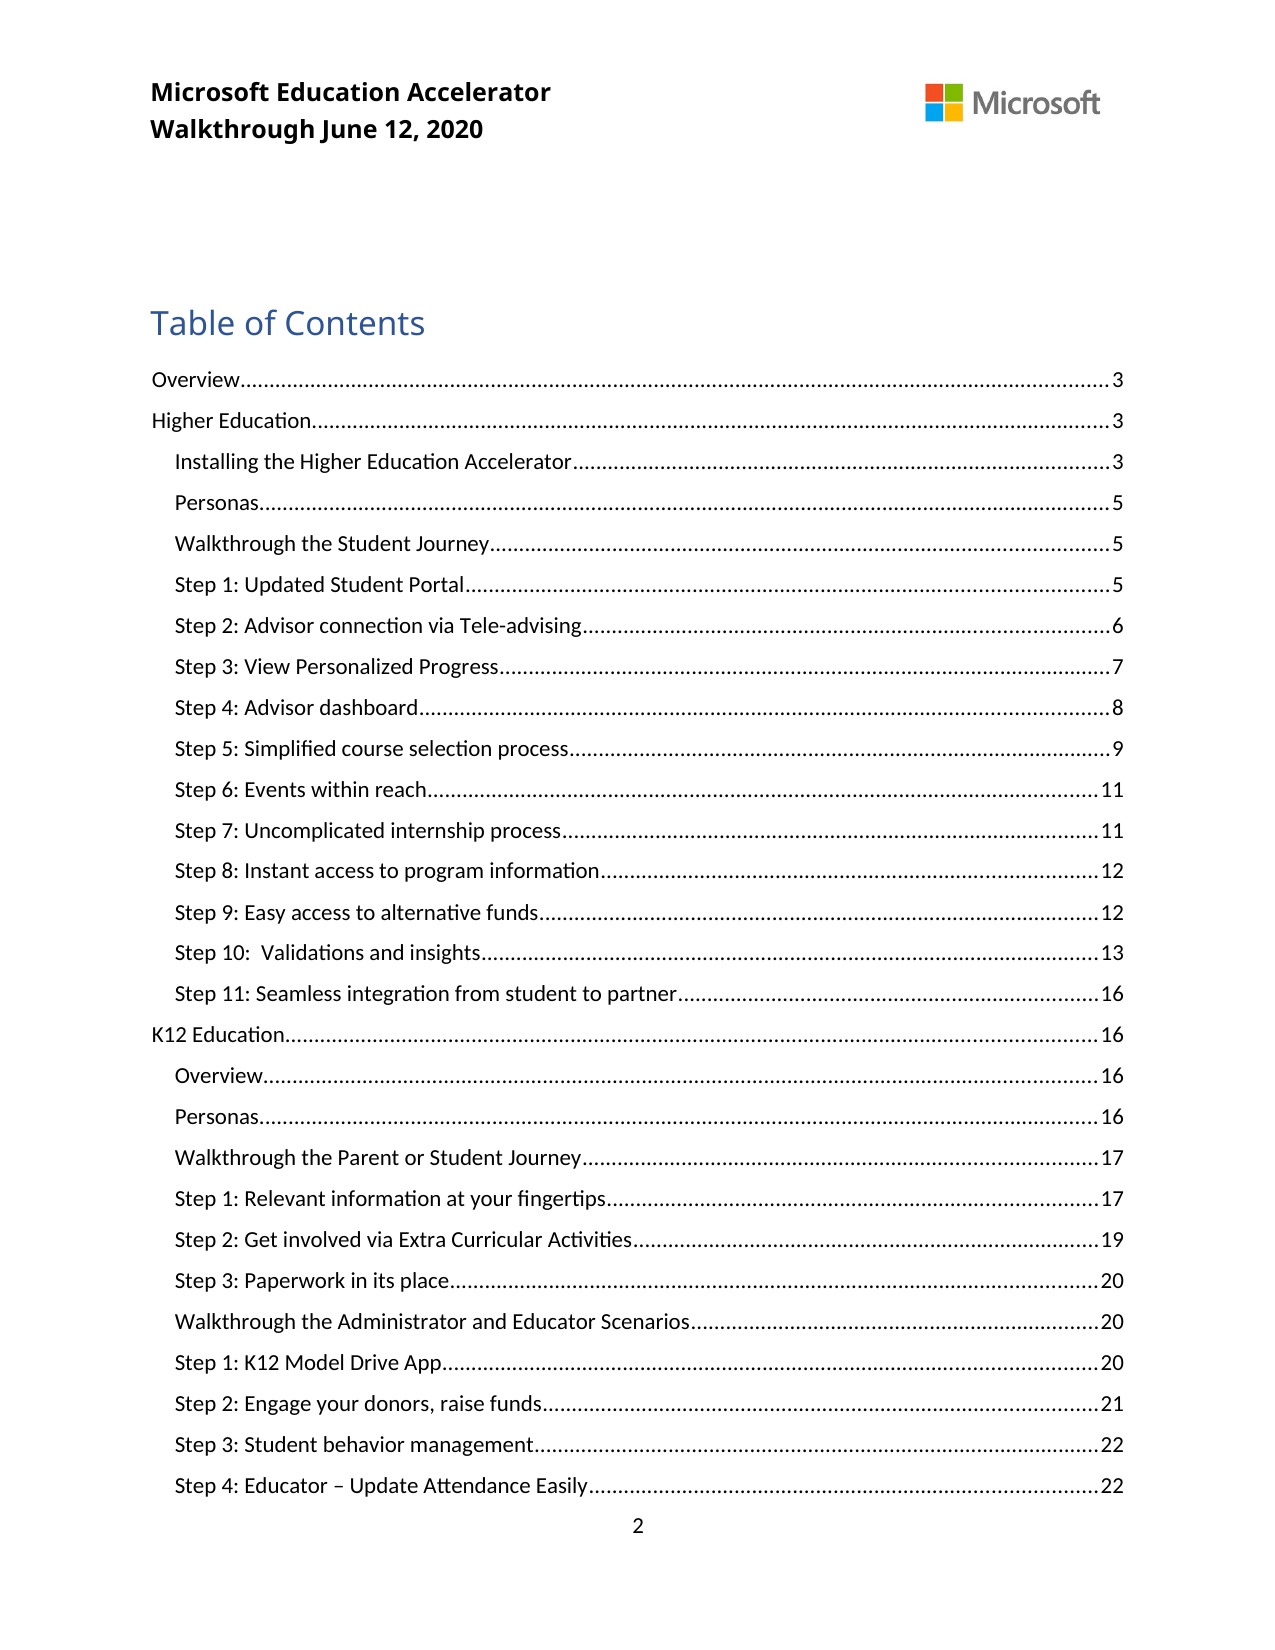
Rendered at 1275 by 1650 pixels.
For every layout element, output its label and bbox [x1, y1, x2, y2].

picture [925, 61, 1124, 135]
